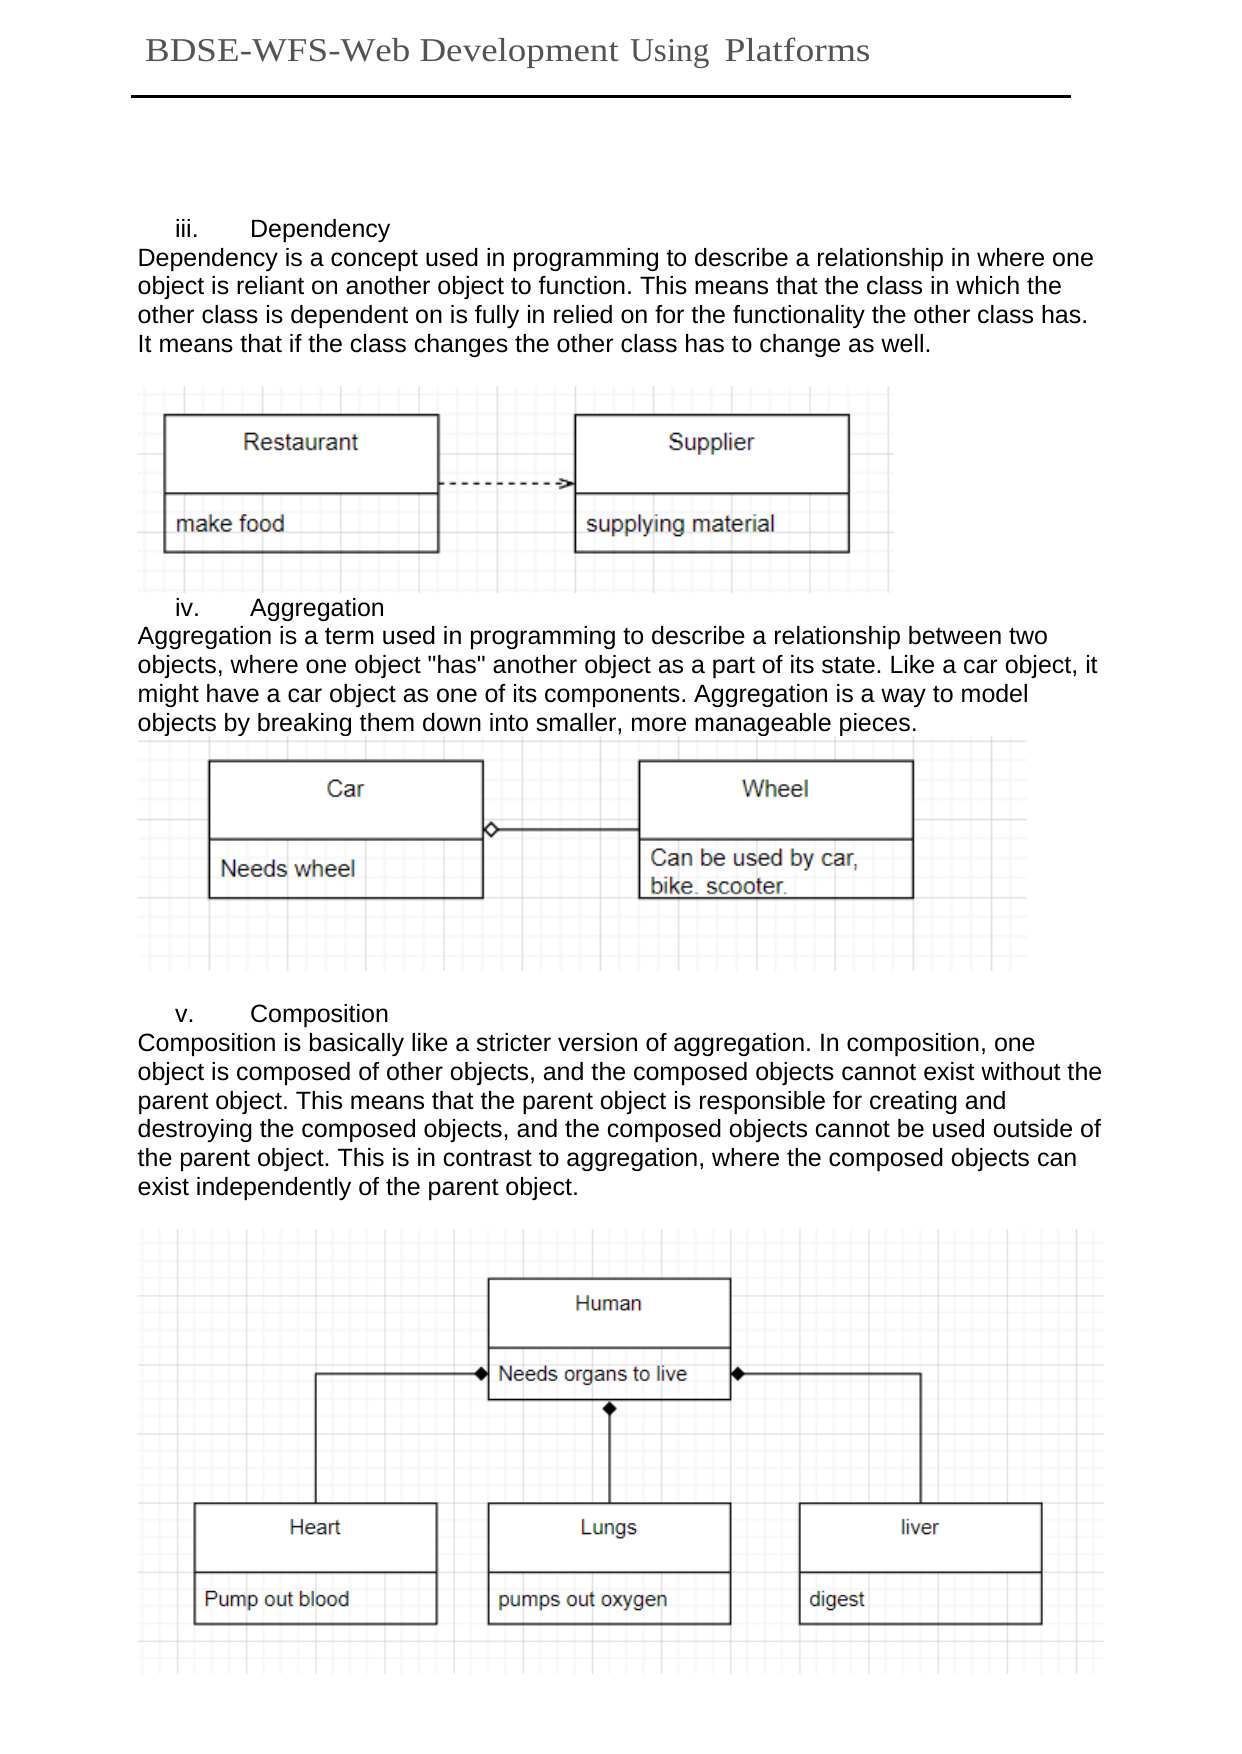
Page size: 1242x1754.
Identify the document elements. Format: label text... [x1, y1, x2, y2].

text Composition is basically like a stricter version of aggregation. In composition, one object is composed of other objects, and the composed objects cannot exist without the parent object. This means that the parent object is responsible for creating and destroying the composed objects, and the composed objects cannot be used outside of the parent object. This is in contrast to aggregation, where the composed objects can exist independently of the parent object. [137, 1028, 1104, 1201]
picture [137, 386, 894, 593]
list Aggregation [175, 592, 1104, 621]
list Dependency [175, 214, 1104, 242]
text Dependency is a concept used in programming to describe a relationship in where one object is reliant on another object to function. This means that the class in which the other class is dependent on is fully in relied on for the functionality the other class has. It means that if the class changes the other class has to change as well. [137, 242, 1104, 357]
text Aggregation is a term used in programming to describe a relationship between two objects, where one object "has" another object as a part of its state. Like a car object, it might have a car object as one of its components. Aggregation is a way to model objects by breaking them down into smaller, more manageable pieces. [137, 621, 1104, 736]
picture [137, 1229, 1105, 1674]
picture [137, 736, 1027, 971]
list Composition [175, 999, 1104, 1028]
